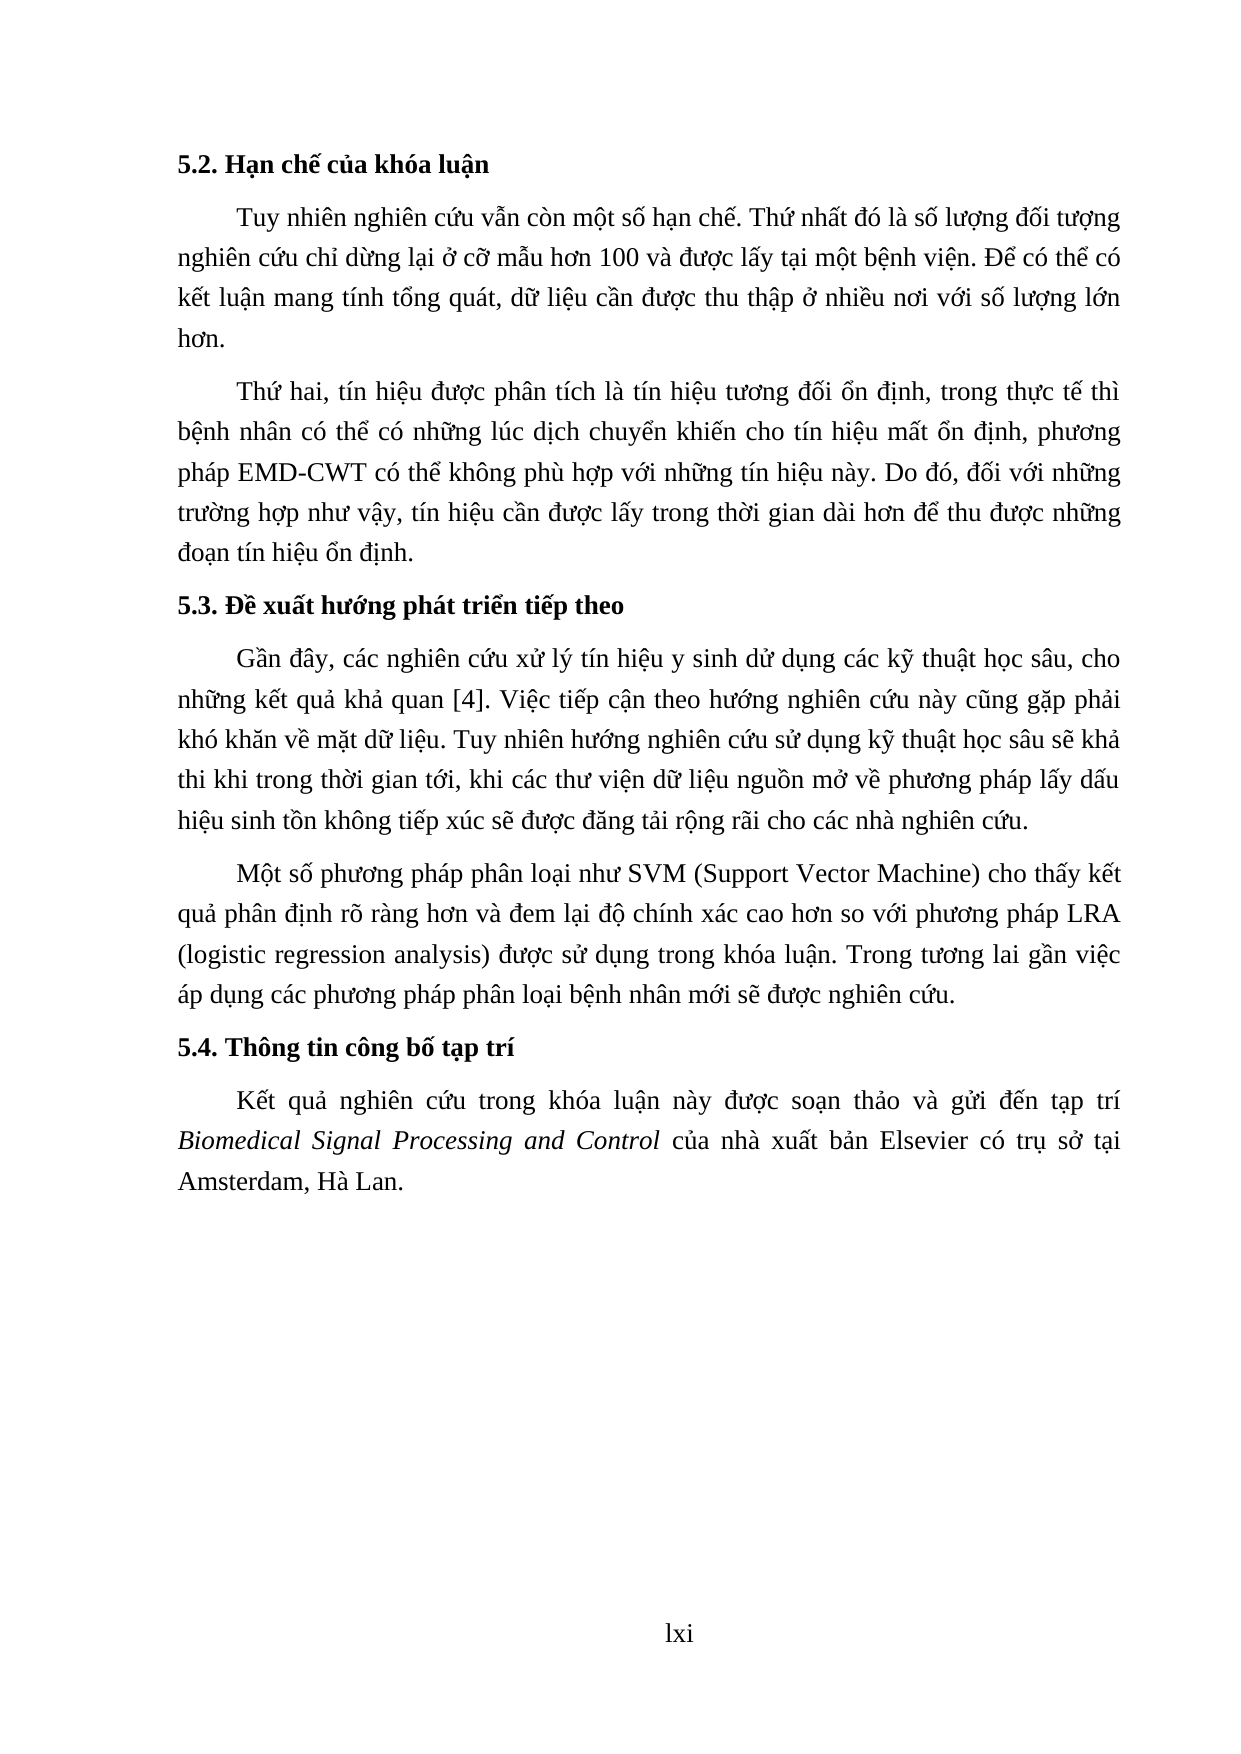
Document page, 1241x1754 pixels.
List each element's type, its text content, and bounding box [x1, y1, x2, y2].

text Thứ hai, tín hiệu được phân tích là tín hiệu tương đối ổn định, trong thực tế thì bệnh nhân có thể có những lúc dịch chuyển khiến cho tín hiệu mất ổn định, phương pháp EMD-CWT có thể không phù hợp với những tín hiệu này. Do đó, đối với những trường hợp như vậy, tín hiệu cần được lấy trong thời gian dài hơn để thu được những đoạn tín hiệu ổn định. [177, 375, 1122, 568]
subtitle 5.2. Hạn chế của khóa luận [177, 148, 1122, 179]
text Tuy nhiên nghiên cứu vẫn còn một số hạn chế. Thứ nhất đó là số lượng đối tượng nghiên cứu chỉ dừng lại ở cỡ mẫu hơn 100 và được lấy tại một bệnh viện. Để có thể có kết luận mang tính tổng quát, dữ liệu cần được thu thập ở nhiều nơi với số lượng lớn hơn. [177, 201, 1122, 353]
text Kết quả nghiên cứu trong khóa luận này được soạn thảo và gửi đến tạp trí Biomedical Signal Processing and Control của nhà xuất bản Elsevier có trụ sở tại Amsterdam, Hà Lan. [177, 1084, 1122, 1196]
text Gần đây, các nghiên cứu xử lý tín hiệu y sinh dử dụng các kỹ thuật học sâu, cho những kết quả khả quan [4]. Việc tiếp cận theo hướng nghiên cứu này cũng gặp phải khó khăn về mặt dữ liệu. Tuy nhiên hướng nghiên cứu sử dụng kỹ thuật học sâu sẽ khả thi khi trong thời gian tới, khi các thư viện dữ liệu nguồn mở về phương pháp lấy dấu hiệu sinh tồn không tiếp xúc sẽ được đăng tải rộng rãi cho các nhà nghiên cứu. [177, 642, 1122, 835]
subtitle 5.4. Thông tin công bố tạp trí [177, 1031, 1122, 1062]
text Một số phương pháp phân loại như SVM (Support Vector Machine) cho thấy kết quả phân định rõ ràng hơn và đem lại độ chính xác cao hơn so với phương pháp LRA (logistic regression analysis) được sử dụng trong khóa luận. Trong tương lai gần việc áp dụng các phương pháp phân loại bệnh nhân mới sẽ được nghiên cứu. [177, 857, 1122, 1009]
subtitle 5.3. Đề xuất hướng phát triển tiếp theo [177, 589, 1122, 621]
